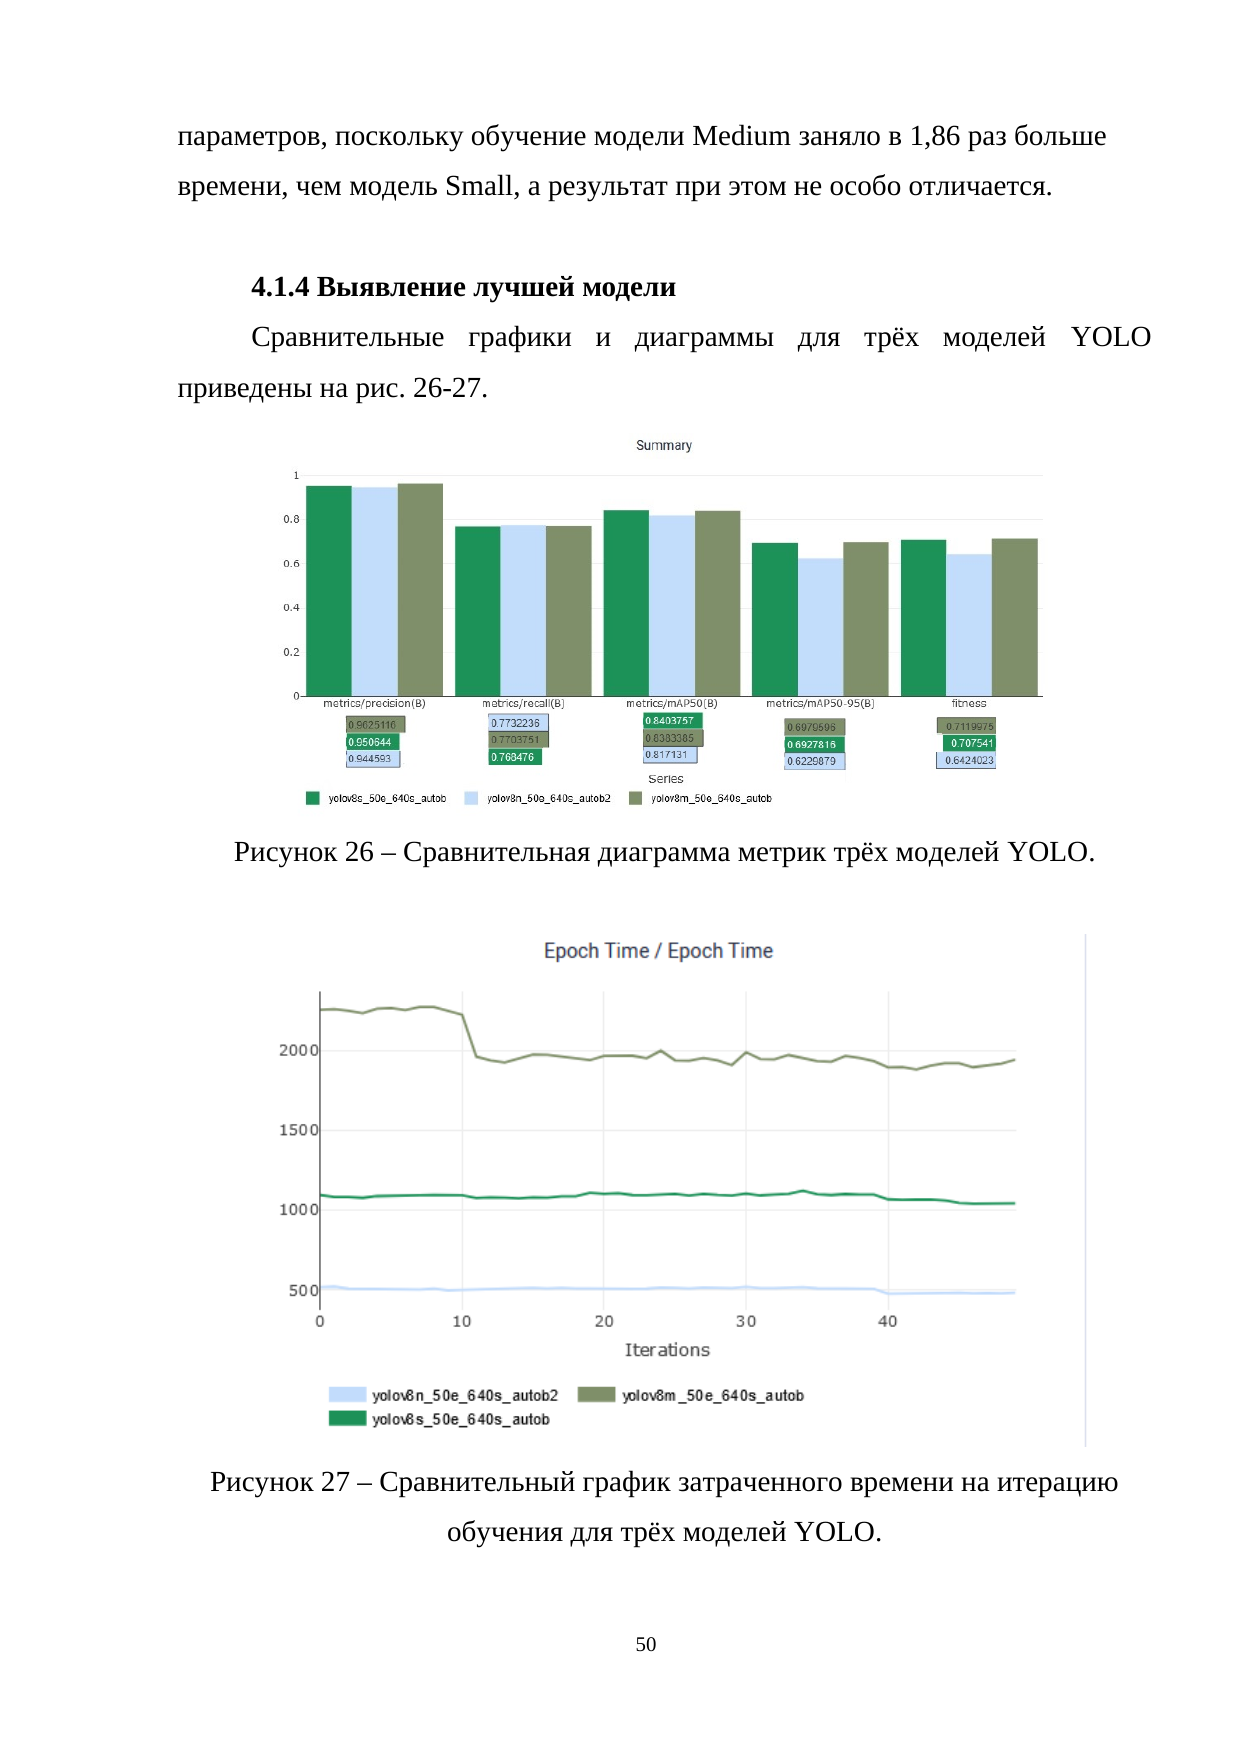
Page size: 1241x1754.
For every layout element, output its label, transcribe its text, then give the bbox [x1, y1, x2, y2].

text Сравнительные графики и диаграммы для трёх моделей YOLO приведены на рис. 26-27. [177, 319, 1152, 403]
picture [237, 934, 1092, 1447]
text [177, 118, 1152, 202]
text Рисунок 27 – Сравнительный график затраченного времени на итерацию обучения для трёх моделей YOLO. [177, 1464, 1152, 1548]
subtitle 4.1.4 Выявление лучшей модели [251, 269, 1152, 303]
text Рисунок 26 – Сравнительная диаграмма метрик трёх моделей YOLO. [177, 834, 1152, 867]
picture [258, 420, 1071, 817]
